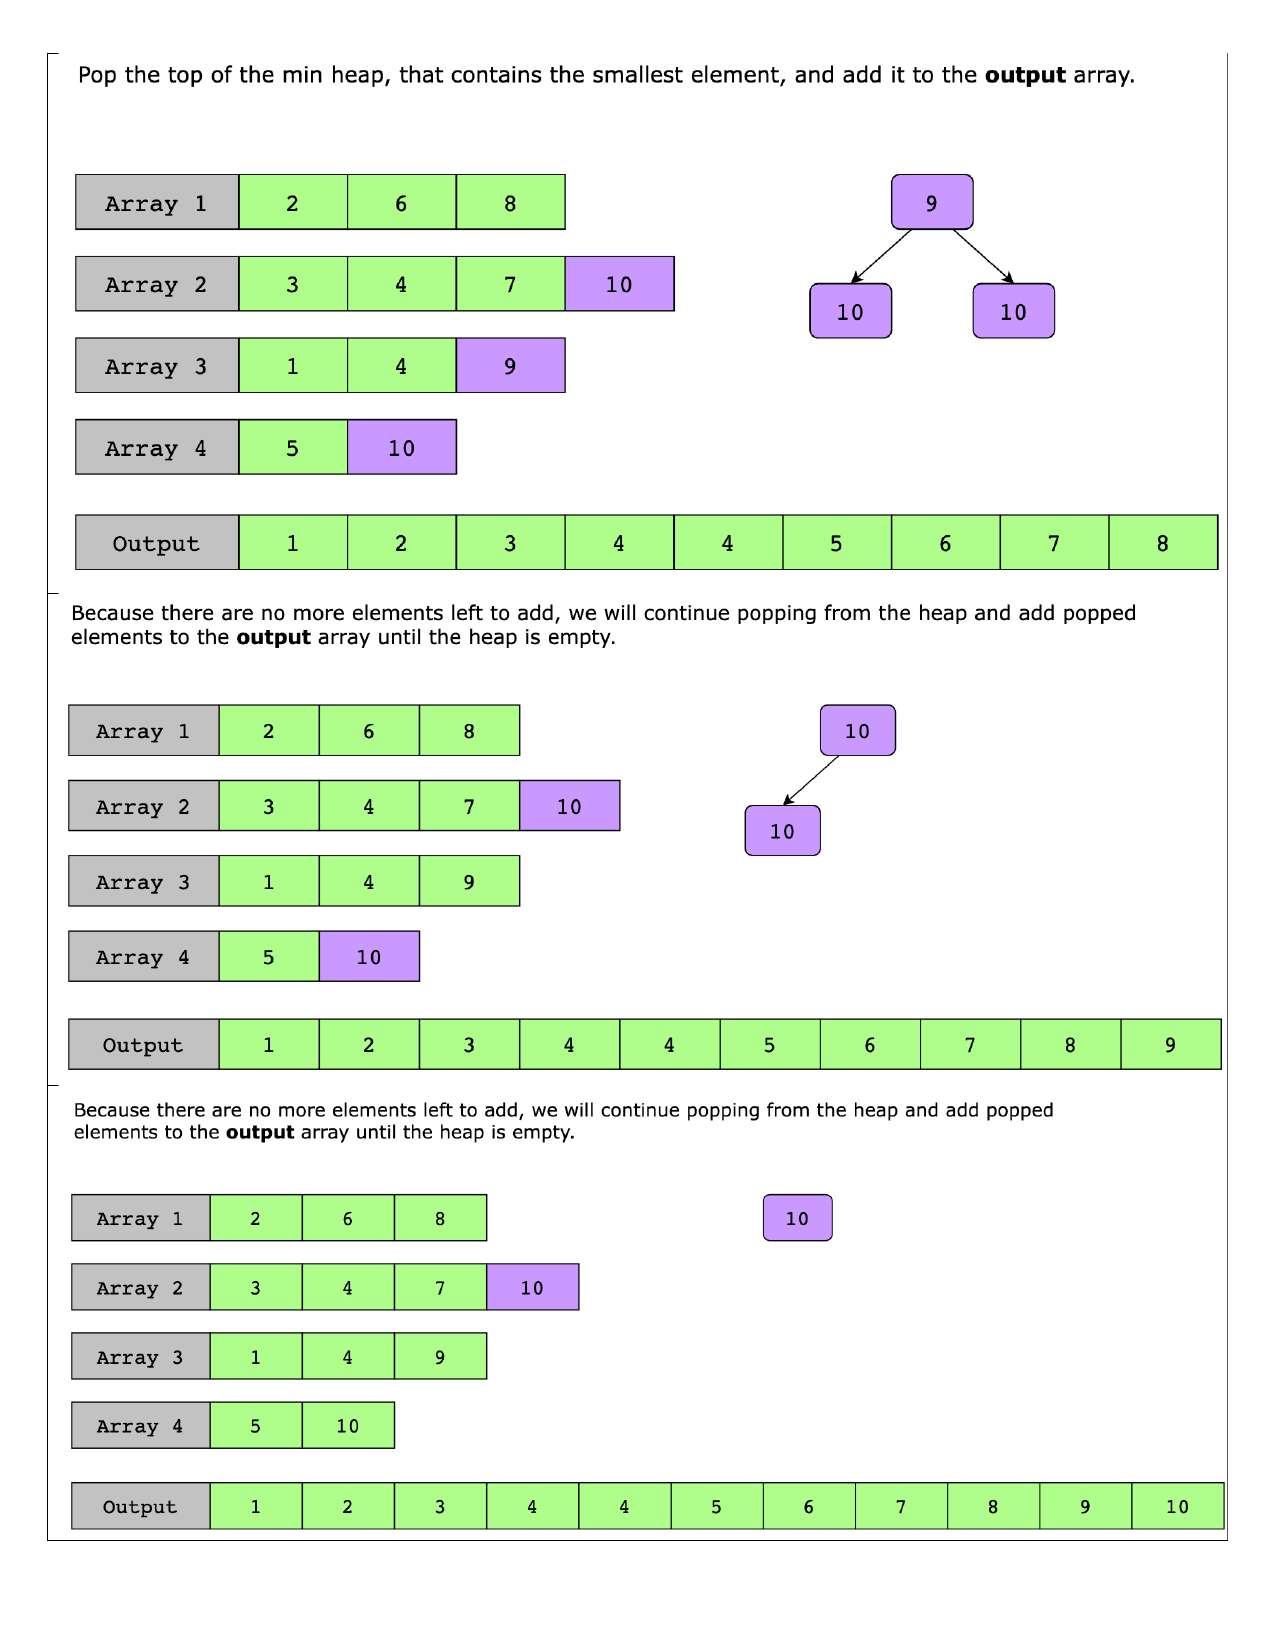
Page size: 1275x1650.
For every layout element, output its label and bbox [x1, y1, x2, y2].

table_cell [48, 54, 58, 593]
picture [58, 53, 1228, 1540]
table_cell [48, 594, 58, 1085]
table_cell [48, 1086, 58, 1540]
